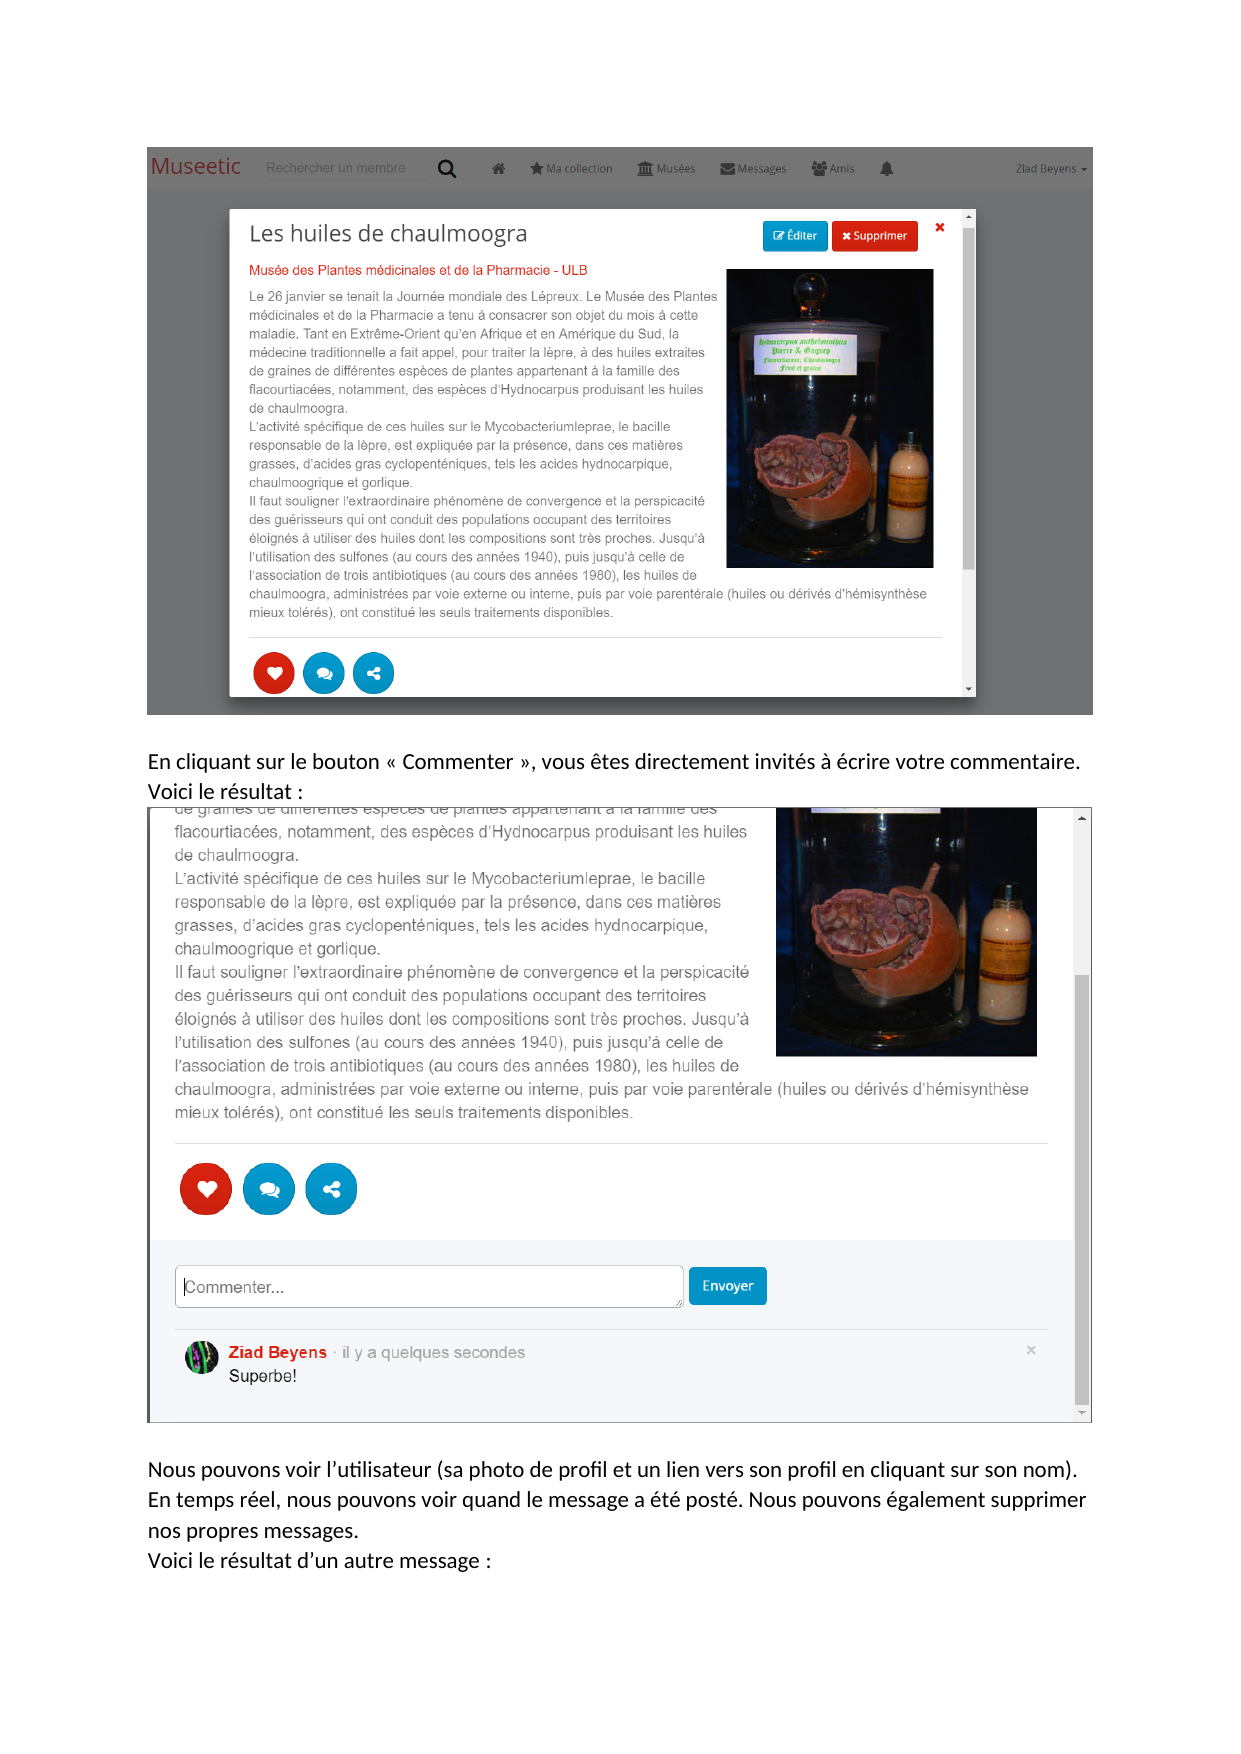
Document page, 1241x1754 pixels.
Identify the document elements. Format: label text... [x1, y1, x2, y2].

picture [147, 807, 1092, 1423]
text En cliquant sur le bouton « Commenter », vous êtes directement invités à écrire votre commentaire. Voici le résultat : [148, 747, 1093, 805]
text Voici le résultat d’un autre message : [148, 1546, 1093, 1574]
picture [147, 147, 1093, 715]
text En temps réel, nous pouvons voir quand le message a été posté. Nous pouvons également supprimer nos propres messages. [148, 1486, 1093, 1544]
text Nous pouvons voir l’utilisateur (sa photo de profil et un lien vers son profil en cliquant sur son nom). [148, 1455, 1093, 1483]
